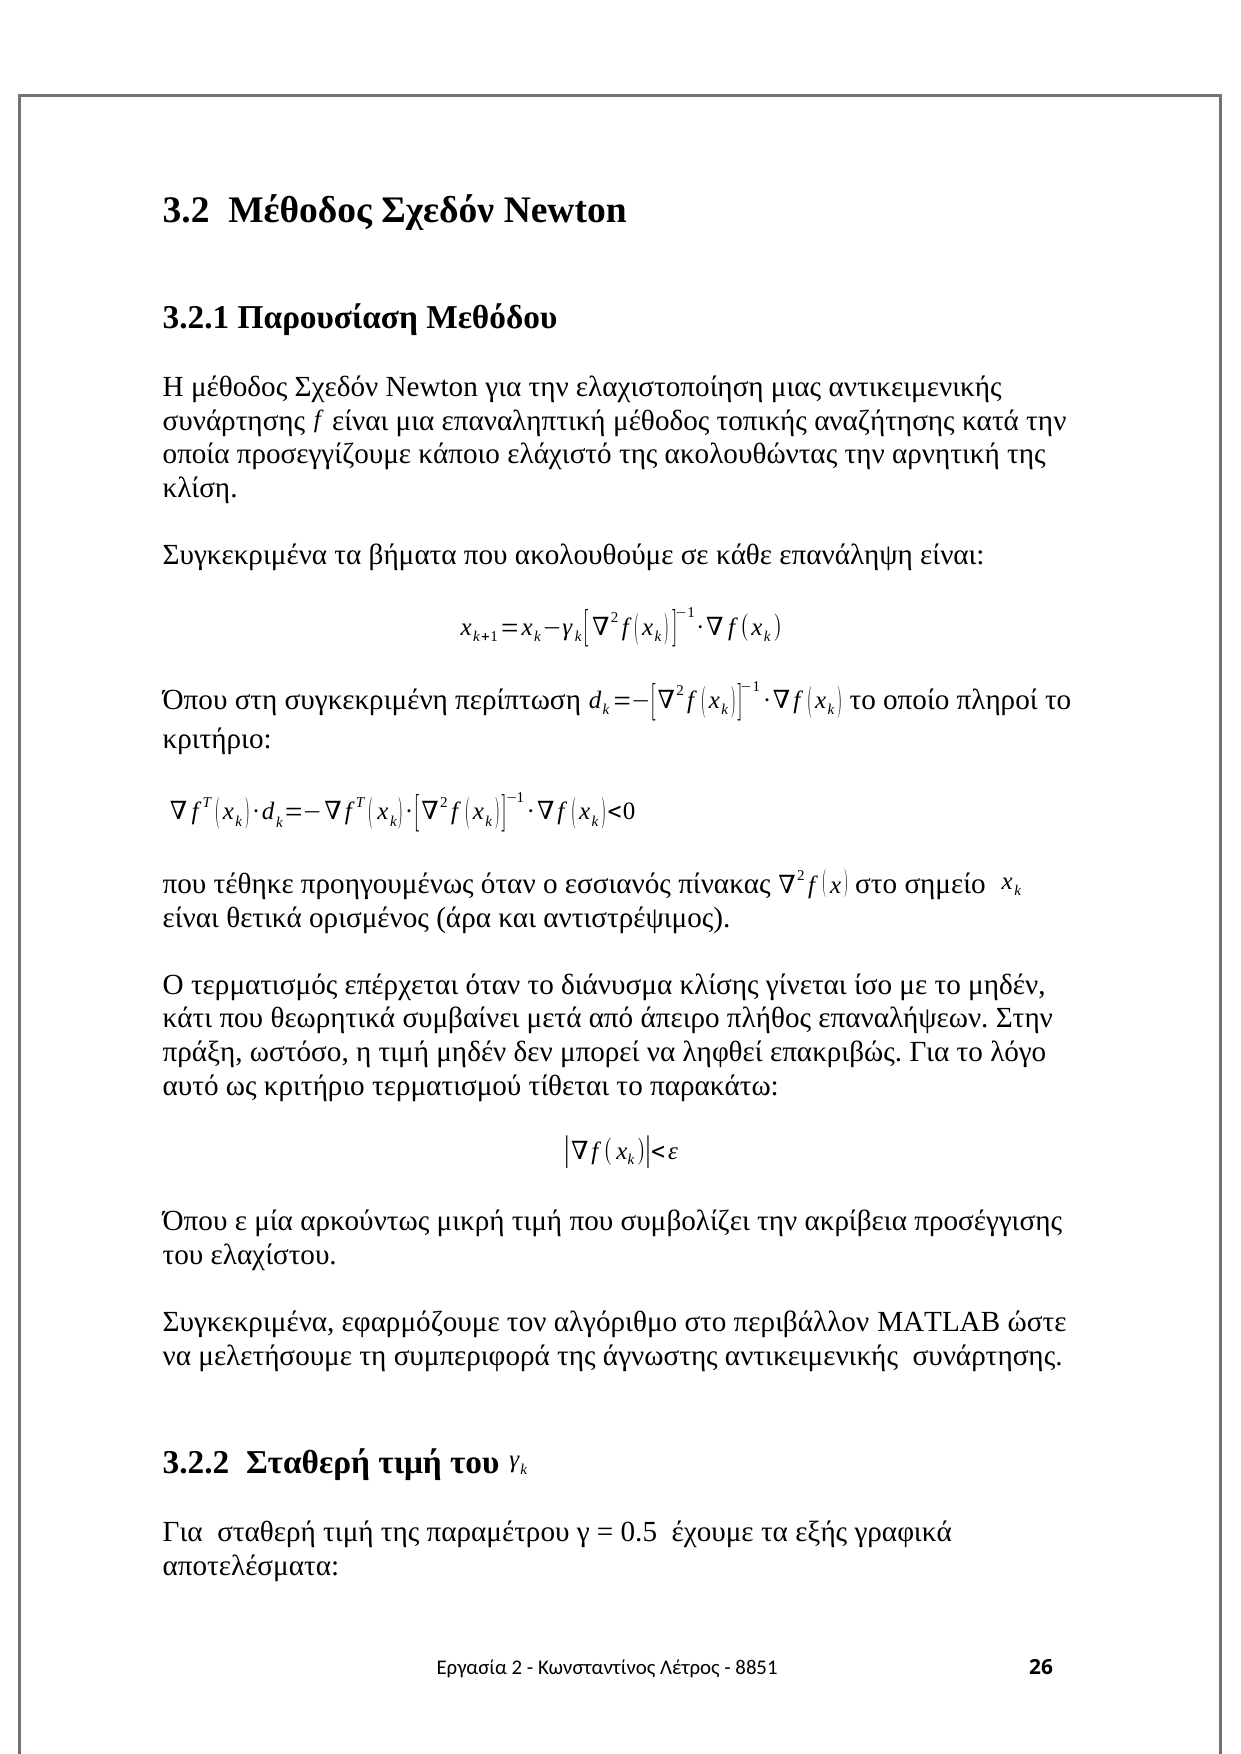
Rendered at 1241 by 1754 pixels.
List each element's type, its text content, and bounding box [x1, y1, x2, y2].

text Όπου στη συγκεκριμένη περίπτωση το οποίο πληροί το κριτήριο: [162, 677, 1078, 755]
text Η μέθοδος Σχεδόν Newton για την ελαχιστοποίηση μιας αντικειμενικής συνάρτησης είναι μια επαναληπτική μέθοδος τοπικής αναζήτησης κατά την οποία προσεγγίζουμε κάποιο ελάχιστό της ακολουθώντας την αρνητική της κλίση. [162, 369, 1078, 503]
text Όπου ε μία αρκούντως μικρή τιμή που συμβολίζει την ακρίβεια προσέγγισης του ελαχίστου. [162, 1203, 1078, 1271]
subtitle 3.2.1 Παρουσίαση Μεθόδου [162, 297, 1078, 336]
subtitle 3.2 Μέθοδος Σχεδόν Newton [162, 188, 1078, 231]
text Για σταθερή τιμή της παραμέτρου γ = 0.5 έχουμε τα εξής γραφικά αποτελέσματα: [162, 1514, 1078, 1581]
text Συγκεκριμένα, εφαρμόζουμε τον αλγόριθμο στο περιβάλλον MATLAB ώστε να μελετήσουμε τη συμπεριφορά της άγνωστης αντικειμενικής συνάρτησης. [162, 1304, 1078, 1371]
text Συγκεκριμένα τα βήματα που ακολουθούμε σε κάθε επανάληψη είναι: [162, 537, 1078, 570]
subtitle 3.2.2 Σταθερή τιμή του [162, 1442, 1078, 1481]
text Ο τερματισμός επέρχεται όταν το διάνυσμα κλίσης γίνεται ίσο με το μηδέν, κάτι που θεωρητικά συμβαίνει μετά από άπειρο πλήθος επαναλήψεων. Στην πράξη, ωστόσο, η τιμή μηδέν δεν μπορεί να ληφθεί επακριβώς. Για το λόγο αυτό ως κριτήριο τερματισμού τίθεται το παρακάτω: [162, 967, 1078, 1101]
text που τέθηκε προηγουμένως όταν ο εσσιανός πίνακας στο σημείο είναι θετικά ορισμένος (άρα και αντιστρέψιμος). [162, 866, 1078, 933]
